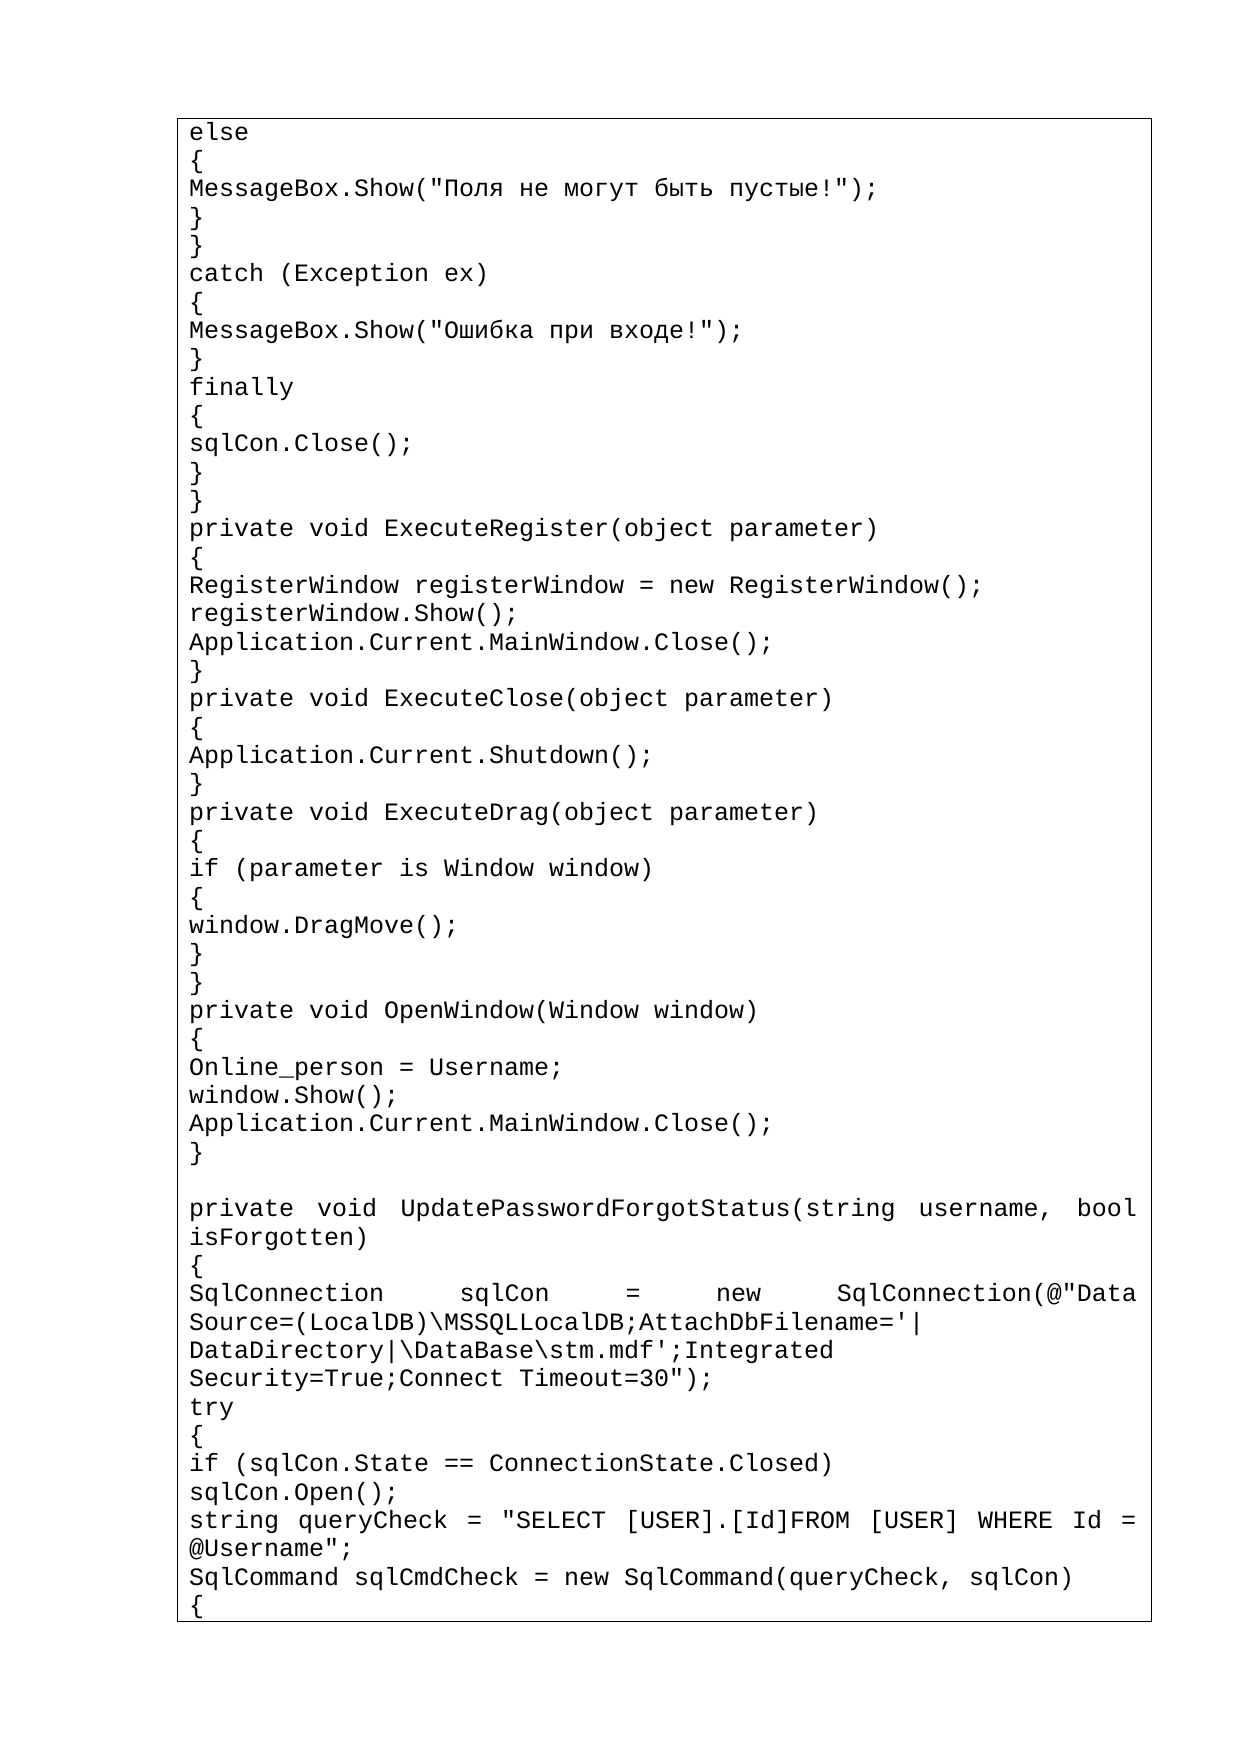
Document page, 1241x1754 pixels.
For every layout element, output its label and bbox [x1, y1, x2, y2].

table_header [178, 119, 1151, 1621]
